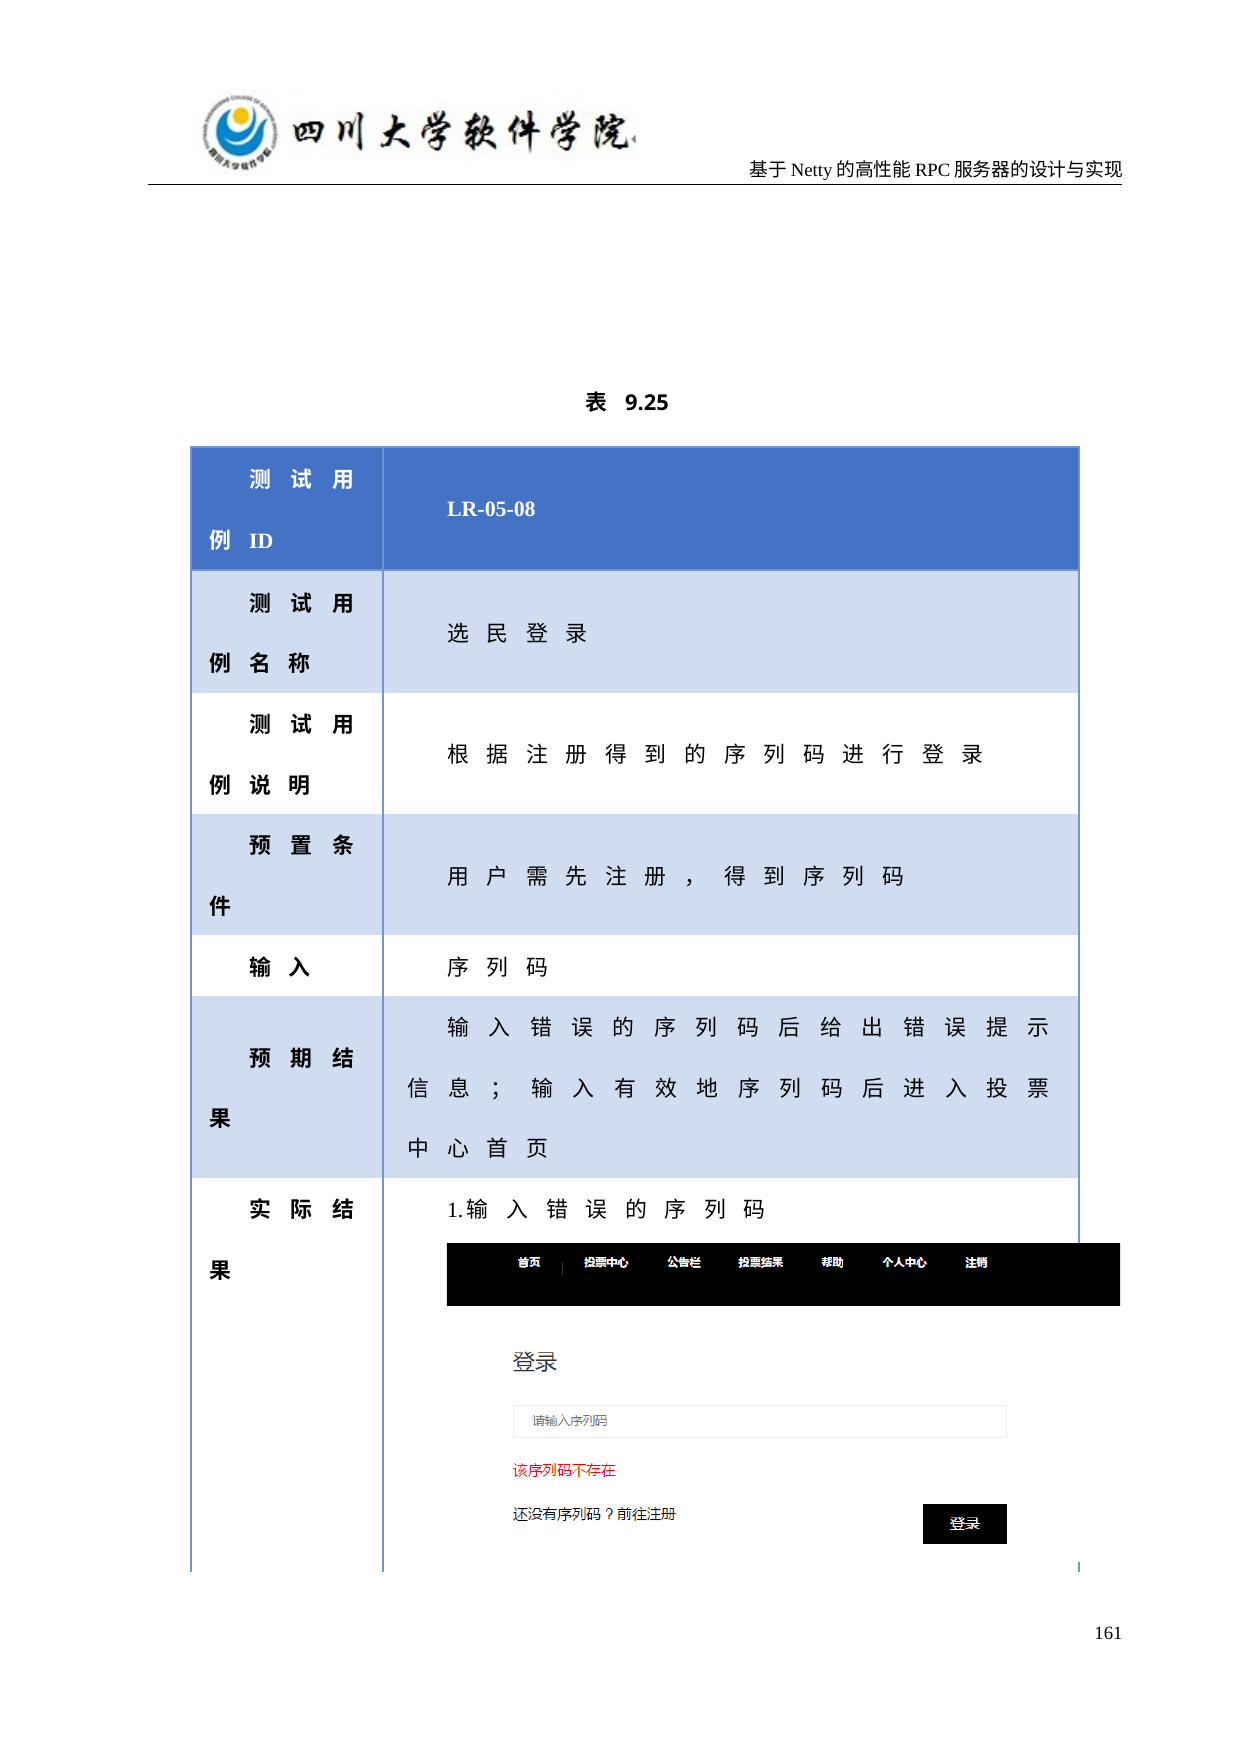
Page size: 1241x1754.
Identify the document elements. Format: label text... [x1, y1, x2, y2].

table_cell 测试用例名称 [192, 571, 382, 693]
table_cell 测试用例说明 [192, 693, 382, 814]
table_header LR-05-08 [384, 448, 1078, 569]
picture [446, 1243, 1121, 1562]
table_cell 1.输入错误的序列码 2. 输入正确的序列码 [384, 1178, 1078, 1572]
table_cell 用户需先注册，得到序列码 [384, 814, 1078, 935]
table_cell 选民登录 [384, 571, 1078, 693]
table_header 测试用例ID [192, 448, 382, 569]
table_cell 预置条件 [192, 814, 382, 935]
table_cell 序列码 [384, 935, 1078, 996]
table_cell 实际结果 [192, 1178, 382, 1572]
table_cell 输入 [192, 935, 382, 996]
picture [197, 88, 639, 177]
table_cell 预期结果 [192, 996, 382, 1178]
text 表9.25 [150, 370, 1120, 431]
table_cell 输入错误的序列码后给出错误提示信息；输入有效地序列码后进入投票中心首页 [384, 996, 1078, 1178]
table_cell 根据注册得到的序列码进行登录 [384, 693, 1078, 814]
